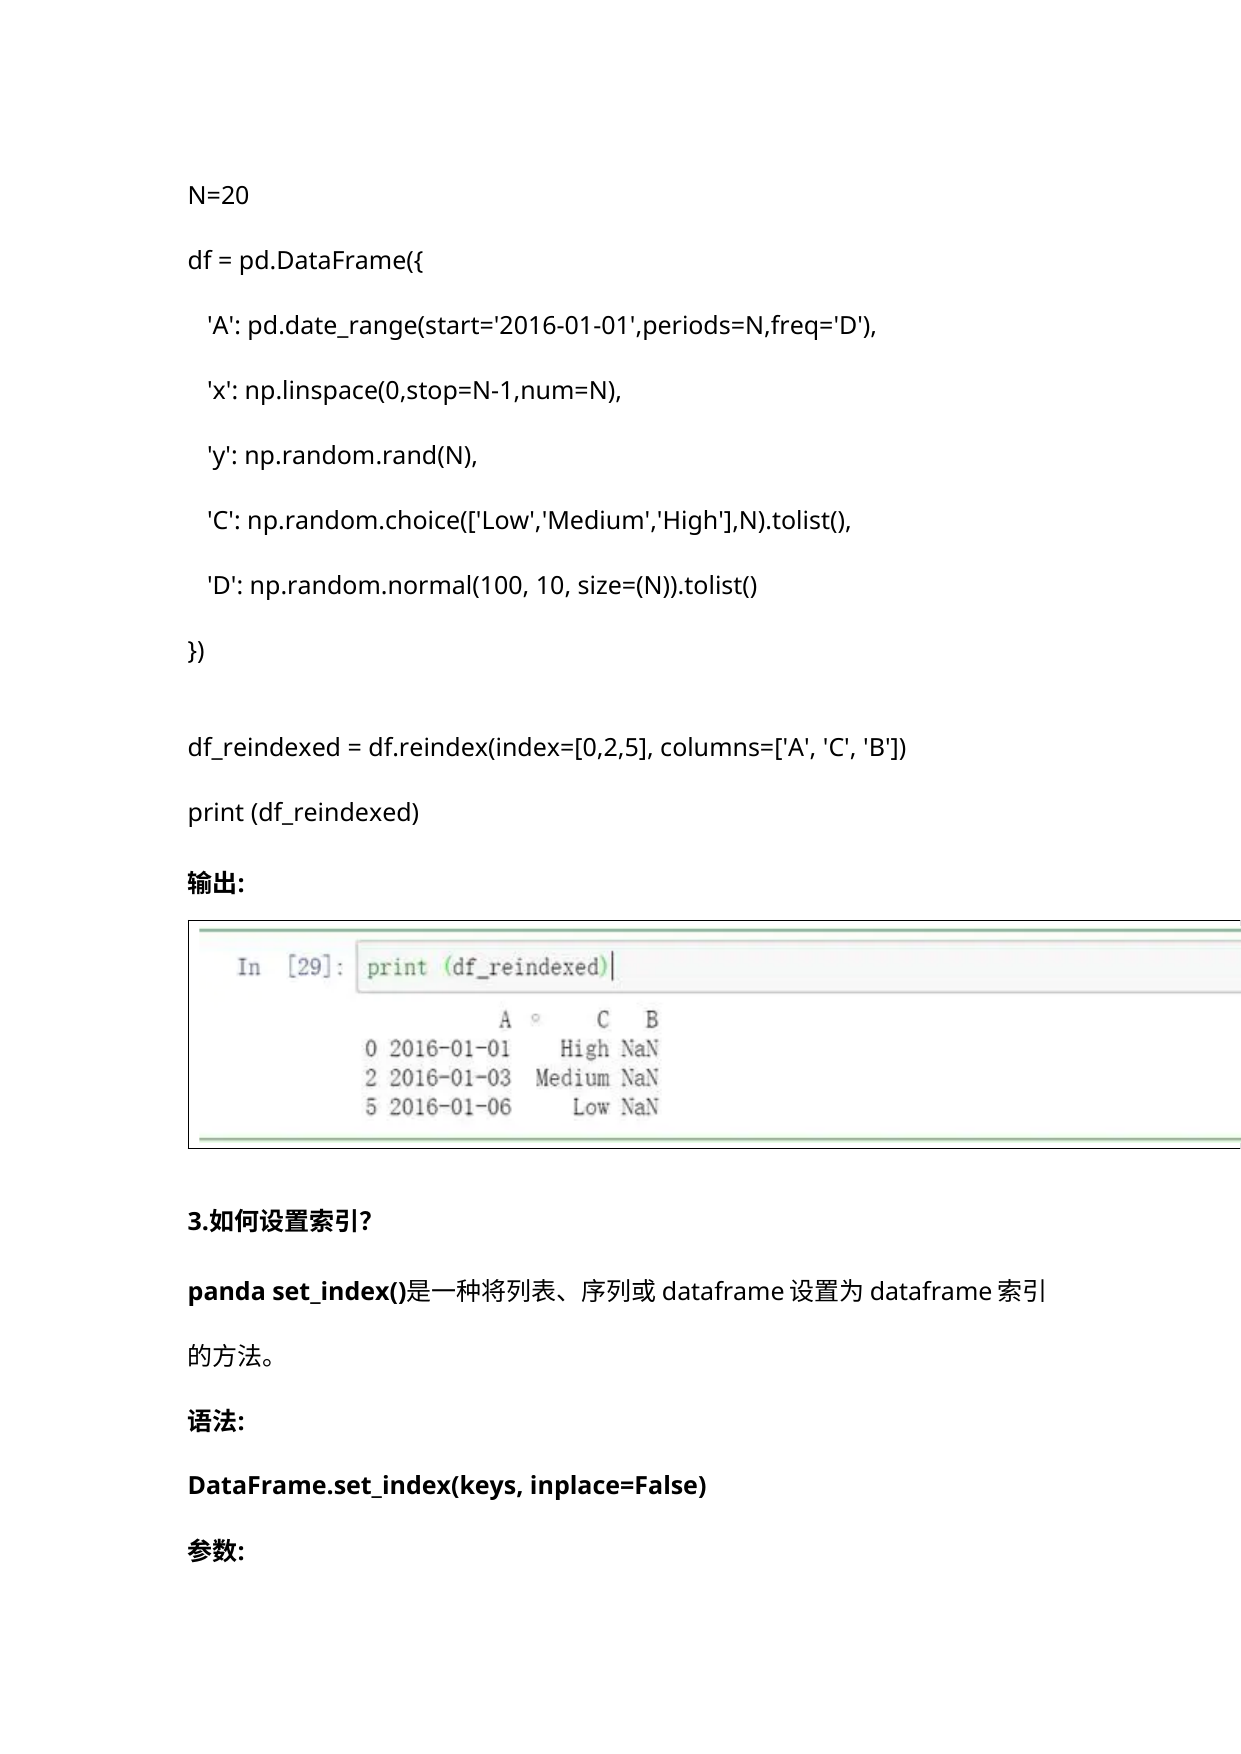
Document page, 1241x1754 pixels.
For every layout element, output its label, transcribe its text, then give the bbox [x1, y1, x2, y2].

text df_reindexed = df.reindex(index=[0,2,5], columns=['A', 'C', 'B']) [187, 714, 1053, 779]
text 'x': np.linspace(0,stop=N-1,num=N), [187, 357, 1053, 422]
text df = pd.DataFrame({ [187, 227, 1053, 292]
text 'y': np.random.rand(N), [187, 422, 1053, 487]
text N=20 [187, 162, 1053, 227]
table_header [189, 921, 1240, 1148]
text 'C': np.random.choice(['Low','Medium','High'],N).tolist(), [187, 487, 1053, 552]
text 'D': np.random.normal(100, 10, size=(N)).tolist() [187, 552, 1053, 617]
text print (df_reindexed) [187, 779, 1053, 844]
text 3.如何设置索引？ [187, 1187, 1053, 1252]
text }) [187, 617, 1053, 682]
text panda set_index()是一种将列表、序列或dataframe设置为dataframe索引的方法。 语法: DataFrame.set_index(keys, inplace=False) 参数: [187, 1257, 1053, 1582]
text 输出: [187, 849, 1053, 914]
picture [199, 926, 1241, 1143]
text 'A': pd.date_range(start='2016-01-01',periods=N,freq='D'), [187, 292, 1053, 357]
